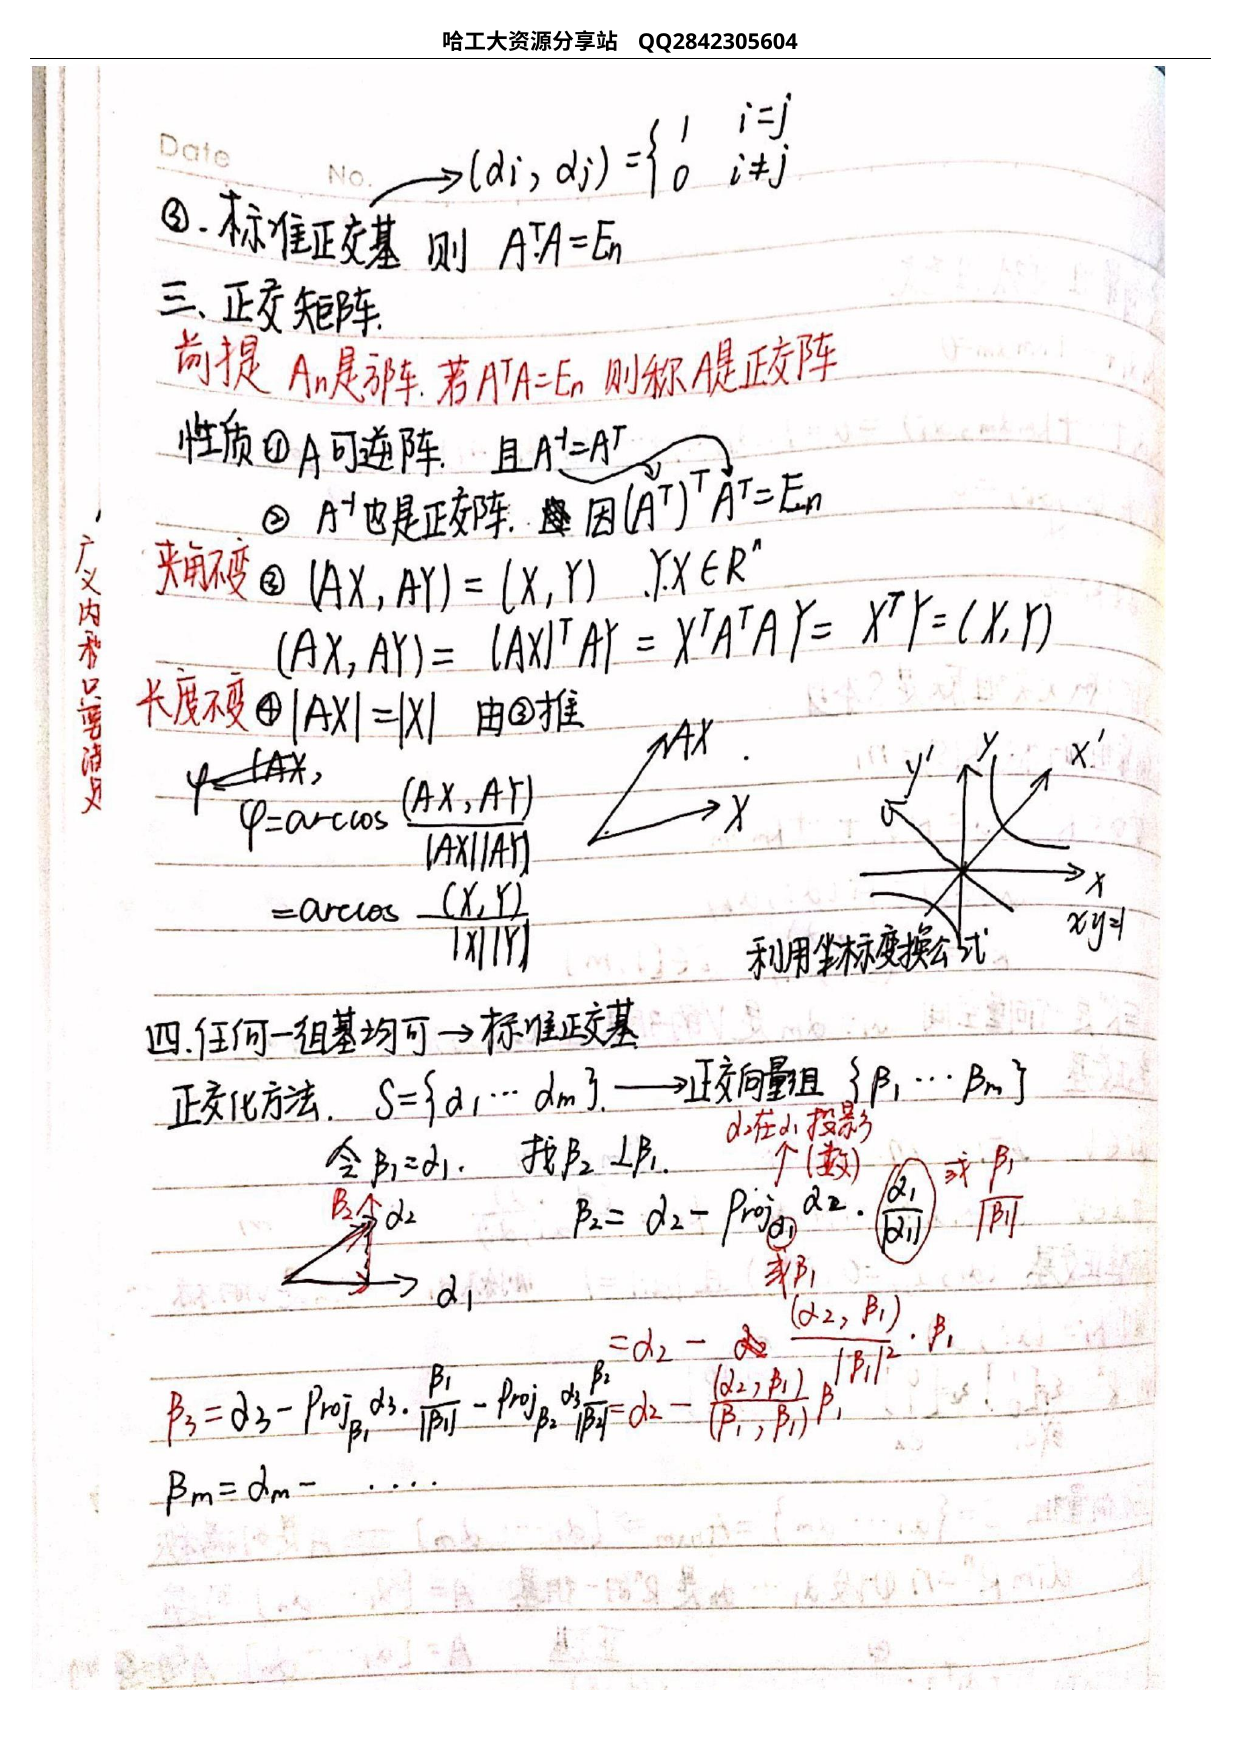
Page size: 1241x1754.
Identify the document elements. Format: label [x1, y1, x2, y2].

picture [29, 64, 1167, 1690]
